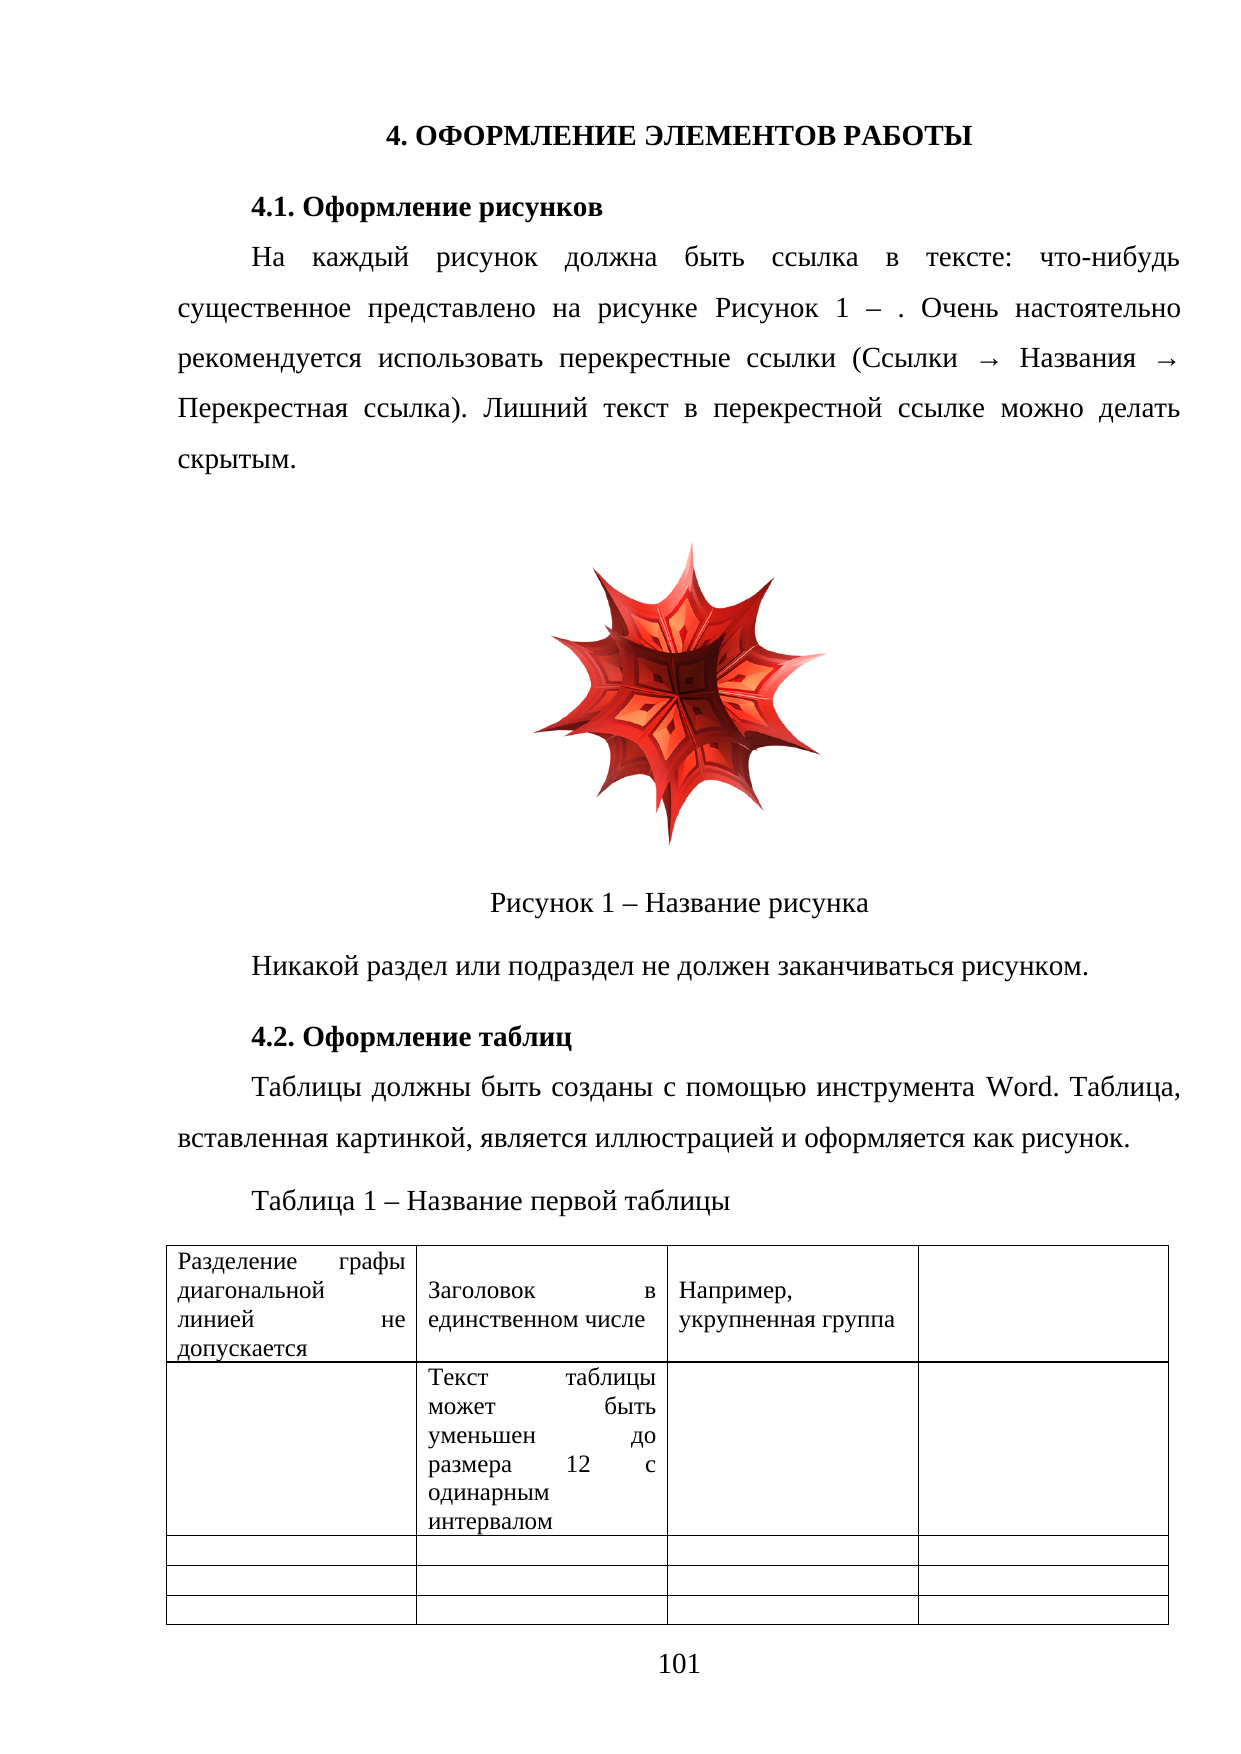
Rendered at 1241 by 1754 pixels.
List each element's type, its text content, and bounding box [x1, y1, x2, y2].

table_header Разделение графы диагональной линией не допускается [167, 1246, 416, 1361]
table_cell [919, 1363, 1168, 1535]
table_cell [919, 1566, 1168, 1594]
table_header [919, 1246, 1168, 1361]
table_cell [417, 1596, 667, 1624]
table_cell Текст таблицы может быть уменьшен до размера 12 с одинарным интервалом [417, 1363, 667, 1535]
text На каждый рисунок должна быть ссылка в тексте: что-нибудь существенное представлено на рисунке 74–. Очень настоятельно рекомендуется использовать перекрестные ссылки (Ссылки → Названия → Перекрестная ссылка). Лишний текст в перекрестной ссылке можно делать скрытым. [177, 239, 1181, 474]
table_cell [668, 1363, 918, 1535]
picture [508, 520, 857, 869]
subtitle Оформление рисунков [177, 189, 1181, 223]
table_cell [417, 1536, 667, 1565]
table_cell [668, 1536, 918, 1565]
text Название первой таблицы [177, 1183, 1181, 1216]
table_cell [167, 1363, 416, 1535]
table_header Например, укрупненная группа [668, 1246, 918, 1361]
table_cell [167, 1536, 416, 1565]
subtitle Оформление элементов работы [177, 118, 1181, 152]
table_cell [167, 1566, 416, 1594]
table_cell [668, 1596, 918, 1624]
text Название рисунка [177, 885, 1181, 919]
text Таблицы должны быть созданы с помощью инструмента Word. Таблица, вставленная картинкой, является иллюстрацией и оформляется как рисунок. [177, 1069, 1181, 1153]
table_cell [919, 1596, 1168, 1624]
subtitle Оформление таблиц [177, 1019, 1181, 1053]
table_cell [919, 1536, 1168, 1565]
table_cell [167, 1596, 416, 1624]
table_header Заголовок в единственном числе [417, 1246, 667, 1361]
table_cell [668, 1566, 918, 1594]
text Никакой раздел или подраздел не должен заканчиваться рисунком. [177, 948, 1181, 982]
table_cell [417, 1566, 667, 1594]
